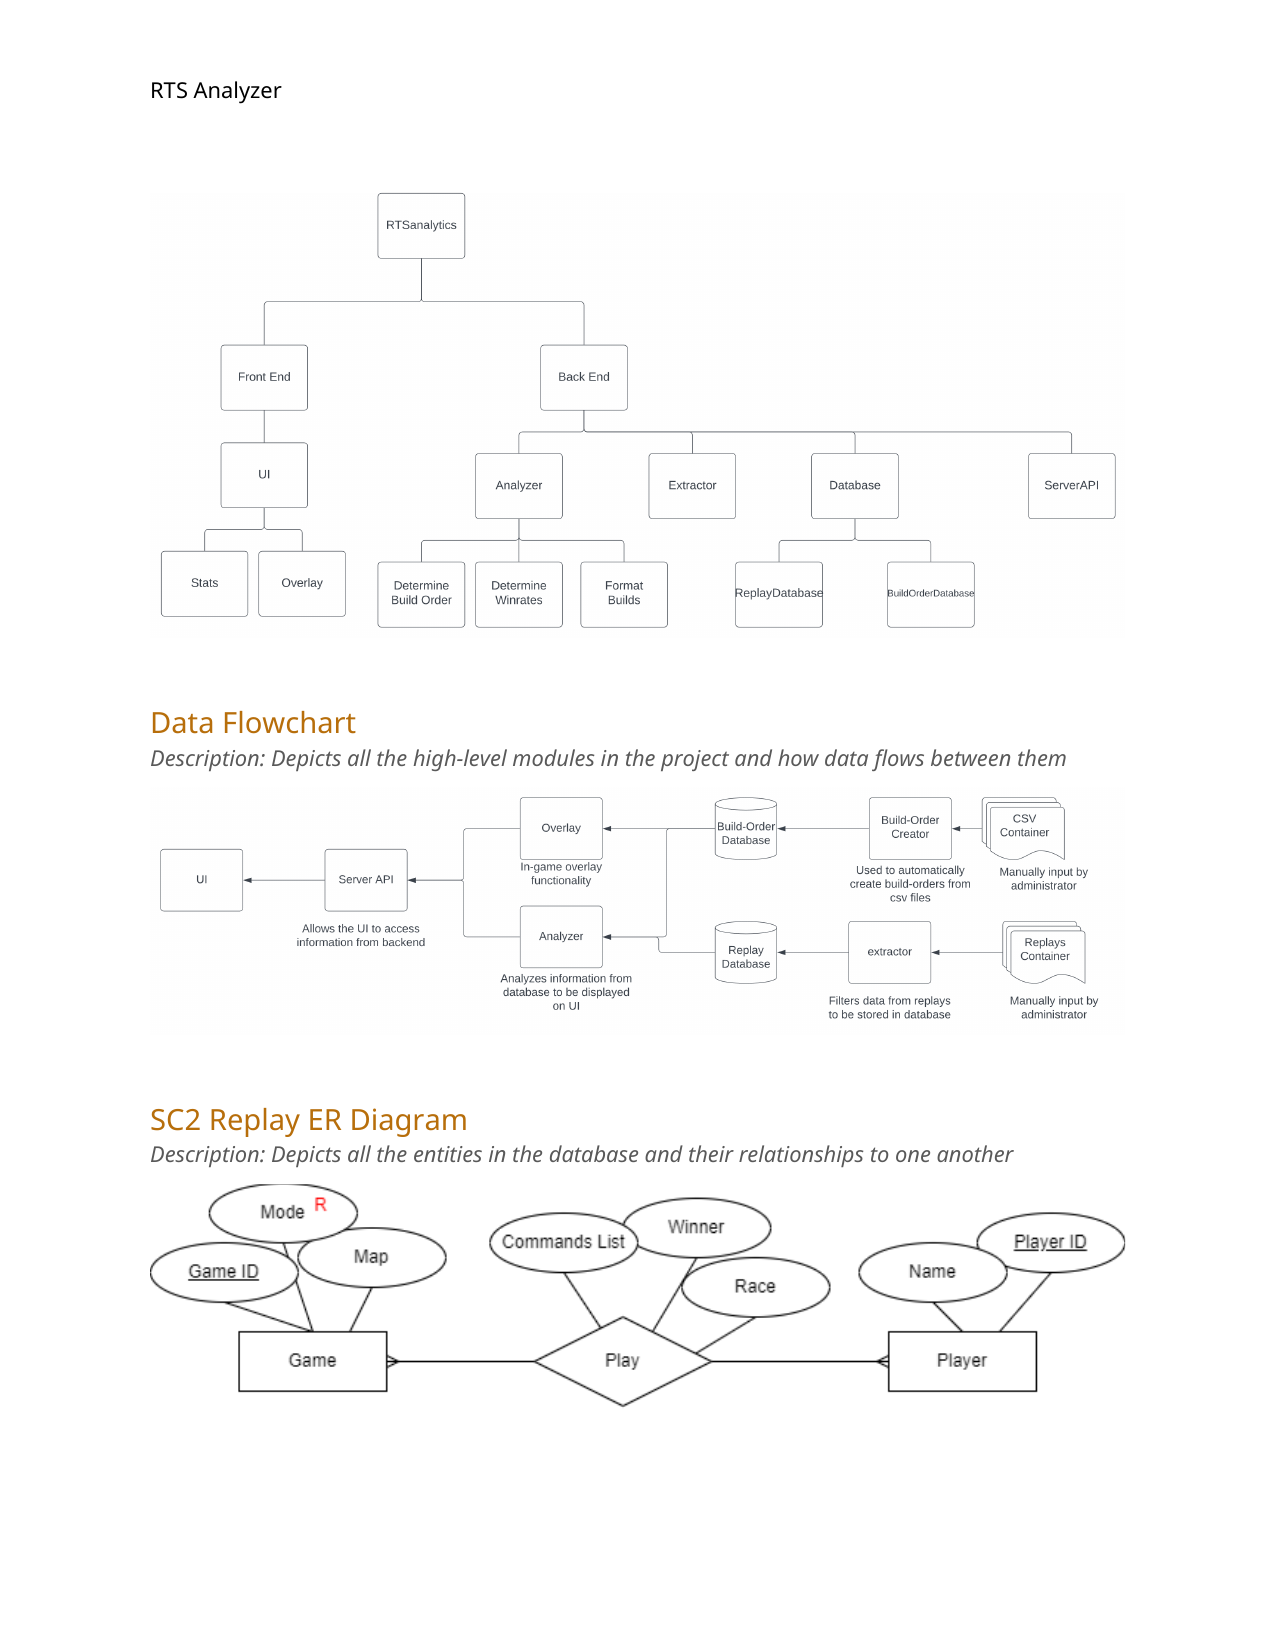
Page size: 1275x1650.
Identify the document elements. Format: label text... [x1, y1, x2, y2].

picture [150, 787, 1125, 1035]
text Description: Depicts all the entities in the database and their relationships to one another [150, 1139, 1125, 1169]
subtitle Data Flowchart [150, 703, 1125, 742]
picture [150, 182, 1125, 638]
picture [150, 1184, 1125, 1453]
text Description: Depicts all the high-level modules in the project and how data flows between them [150, 742, 1125, 772]
subtitle SC2 Replay ER Diagram [150, 1099, 1125, 1139]
